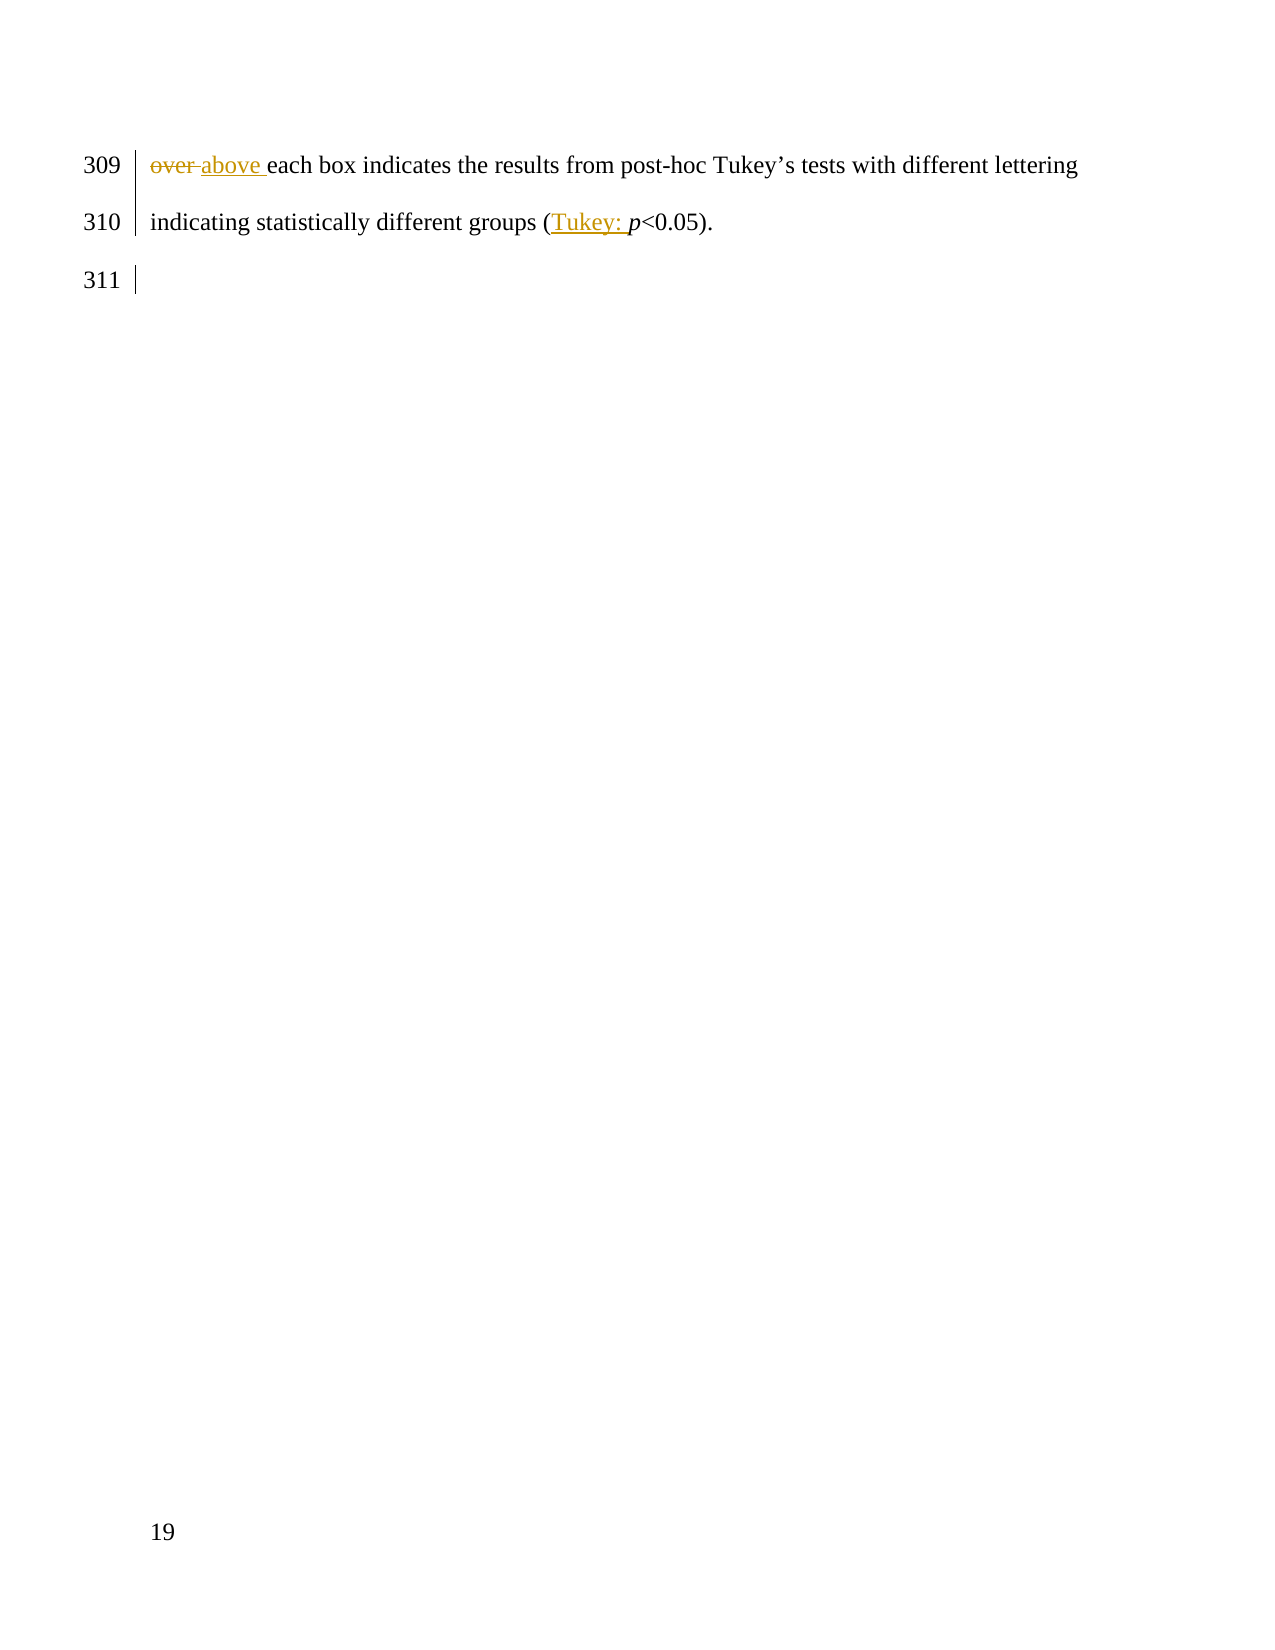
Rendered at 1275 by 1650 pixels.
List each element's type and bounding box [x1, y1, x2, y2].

text [150, 150, 1125, 236]
